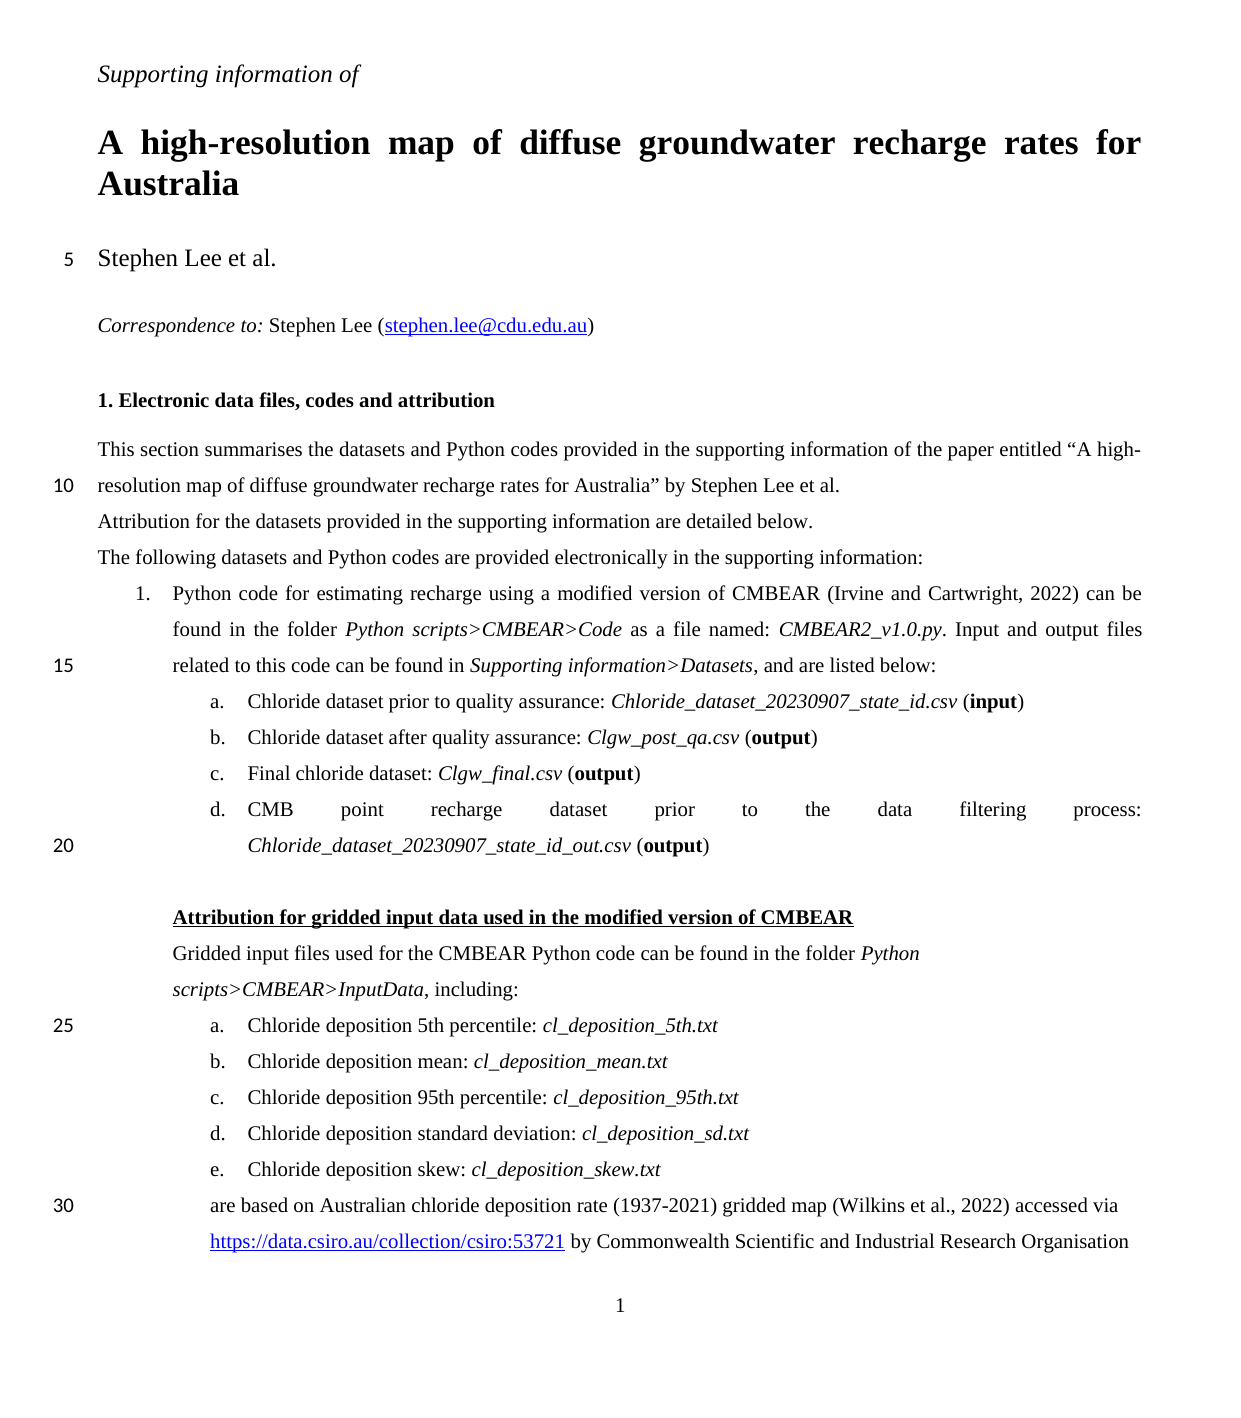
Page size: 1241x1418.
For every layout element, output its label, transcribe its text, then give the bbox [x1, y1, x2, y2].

text This section summarises the datasets and Python codes provided in the supporting information of the paper entitled “A high-resolution map of diffuse groundwater recharge rates for Australia” by Stephen Lee et al. [97, 437, 1143, 497]
list Chloride dataset prior to quality assurance: Chloride_dataset_20230907_state_id.csv (input) [210, 689, 1143, 713]
text The following datasets and Python codes are provided electronically in the supporting information: [97, 545, 1143, 569]
list Chloride deposition 95th percentile: cl_deposition_95th.txt [210, 1085, 1143, 1109]
text Supporting information of [97, 59, 1143, 88]
list CMB point recharge dataset prior to the data filtering process: Chloride_dataset_20230907_state_id_out.csv (output) [210, 797, 1143, 857]
text A high-resolution map of diffuse groundwater recharge rates for Australia [97, 121, 1143, 203]
list Chloride deposition 5th percentile: cl_deposition_5th.txt [210, 1013, 1143, 1037]
list Chloride deposition skew: cl_deposition_skew.txt [210, 1157, 1143, 1181]
text Attribution for the datasets provided in the supporting information are detailed below. [97, 509, 1143, 533]
list Chloride deposition standard deviation: cl_deposition_sd.txt [210, 1121, 1143, 1145]
list Chloride dataset after quality assurance: Clgw_post_qa.csv (output) [210, 725, 1143, 749]
text Correspondence to: Stephen Lee (stephen.lee@cdu.edu.au) [97, 313, 1143, 337]
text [210, 1193, 1143, 1253]
text Stephen Lee et al. [97, 243, 1143, 272]
list Python code for estimating recharge using a modified version of CMBEAR (Irvine and Cartwright, 2022) can be found in the folder Python scripts>CMBEAR>Code as a file named: CMBEAR2_v1.0.py. Input and output files related to this code can be found in Supporting information>Datasets, and are listed below: [135, 581, 1143, 677]
text Gridded input files used for the CMBEAR Python code can be found in the folder Python scripts>CMBEAR>InputData, including: [172, 941, 1143, 1001]
subtitle 1. Electronic data files, codes and attribution [97, 387, 1143, 412]
text Attribution for gridded input data used in the modified version of CMBEAR [172, 905, 1143, 929]
list Chloride deposition mean: cl_deposition_mean.txt [210, 1049, 1143, 1073]
list Final chloride dataset: Clgw_final.csv (output) [210, 761, 1143, 785]
